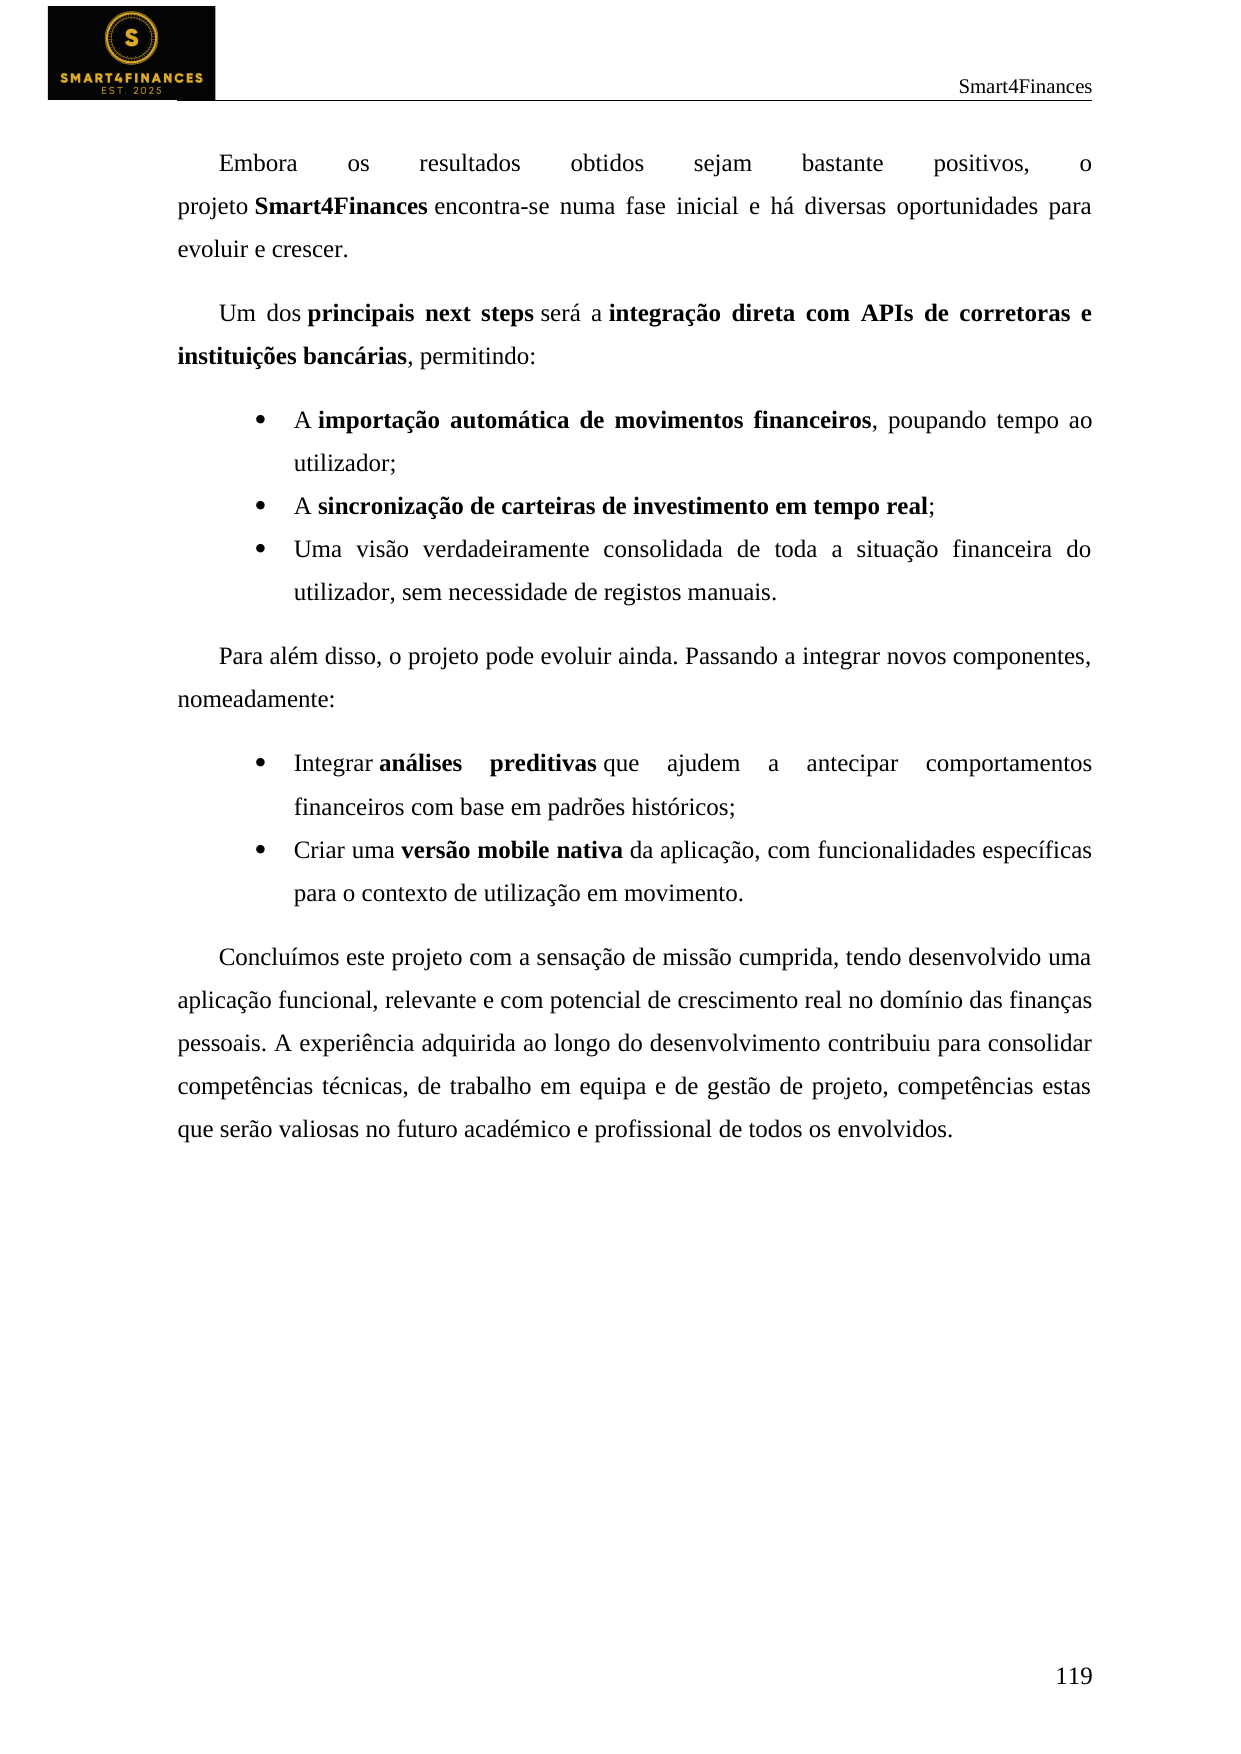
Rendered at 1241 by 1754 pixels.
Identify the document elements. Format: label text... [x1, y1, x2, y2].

text Para além disso, o projeto pode evoluir ainda. Passando a integrar novos componentes, nomeadamente: [177, 641, 1092, 713]
list Integrar análises preditivas que ajudem a antecipar comportamentos financeiros com base em padrões históricos; [256, 748, 1092, 820]
list Uma visão verdadeiramente consolidada de toda a situação financeira do utilizador, sem necessidade de registos manuais. [256, 534, 1092, 606]
picture [47, 6, 216, 100]
text Um dos principais next steps será a integração direta com APIs de corretoras e instituições bancárias, permitindo: [177, 298, 1092, 370]
list Criar uma versão mobile nativa da aplicação, com funcionalidades específicas para o contexto de utilização em movimento. [256, 835, 1092, 907]
list A sincronização de carteiras de investimento em tempo real; [256, 491, 1092, 520]
text Embora os resultados obtidos sejam bastante positivos, o projeto Smart4Finances encontra-se numa fase inicial e há diversas oportunidades para evoluir e crescer. [177, 148, 1092, 263]
text Concluímos este projeto com a sensação de missão cumprida, tendo desenvolvido uma aplicação funcional, relevante e com potencial de crescimento real no domínio das finanças pessoais. A experiência adquirida ao longo do desenvolvimento contribuiu para consolidar competências técnicas, de trabalho em equipa e de gestão de projeto, competências estas que serão valiosas no futuro académico e profissional de todos os envolvidos. [177, 942, 1092, 1143]
list A importação automática de movimentos financeiros, poupando tempo ao utilizador; [256, 405, 1092, 477]
